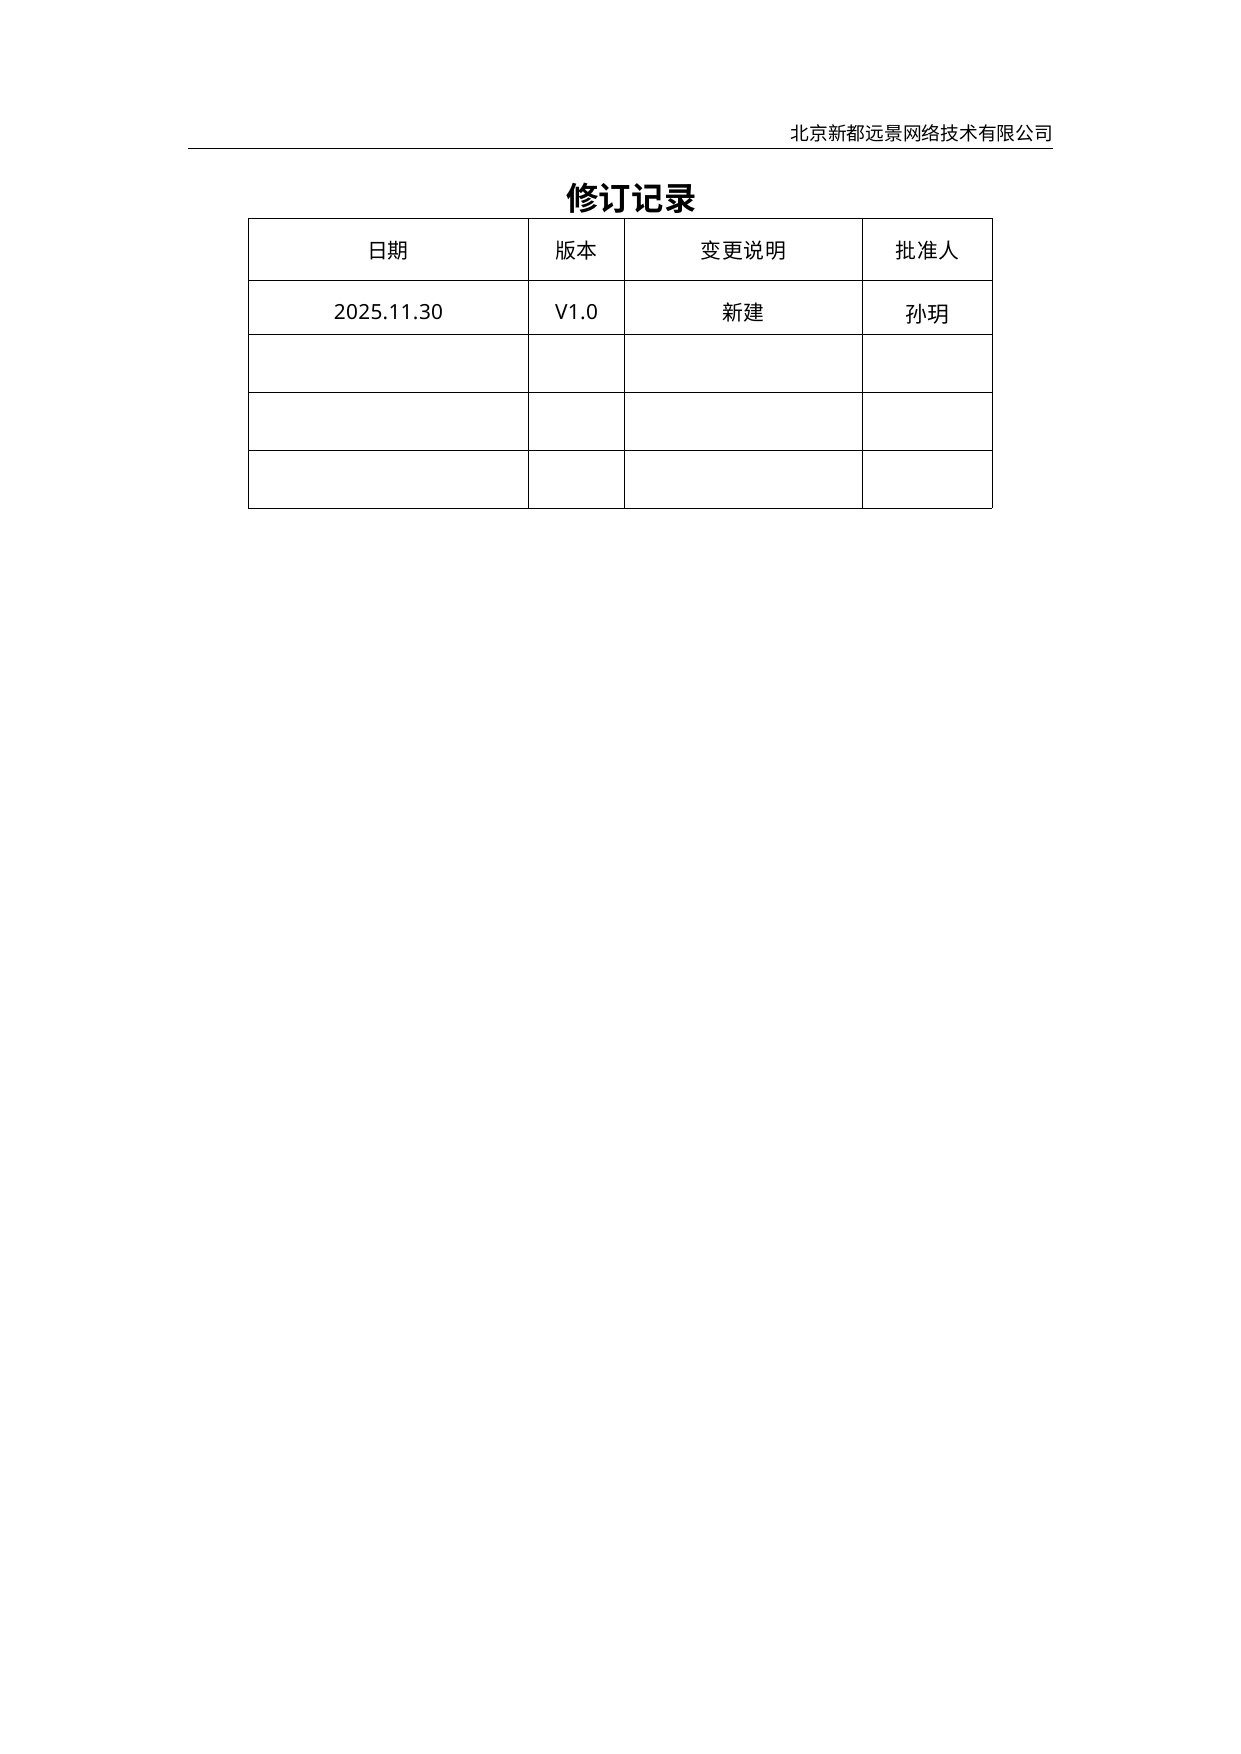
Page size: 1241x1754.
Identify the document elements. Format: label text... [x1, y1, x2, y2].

table_cell [625, 451, 862, 508]
text 修订记录 [566, 177, 1053, 218]
table_cell [863, 451, 992, 508]
table_cell [529, 393, 624, 449]
table_cell 新建 [625, 281, 862, 334]
table_cell [249, 335, 528, 392]
table_cell 孙玥 [863, 281, 992, 334]
table_cell 2025.11.30 [249, 281, 528, 334]
table_cell [529, 335, 624, 392]
table_header 日期 [249, 219, 528, 280]
table_cell [249, 393, 528, 449]
table_cell [863, 393, 992, 449]
table_cell [249, 451, 528, 508]
table_header 版本 [529, 219, 624, 280]
table_cell V1.0 [529, 281, 624, 334]
table_cell [625, 335, 862, 392]
table_cell [863, 335, 992, 392]
table_cell [625, 393, 862, 449]
table_cell [529, 451, 624, 508]
table_header 变更说明 [625, 219, 862, 280]
table_header 批准人 [863, 219, 992, 280]
